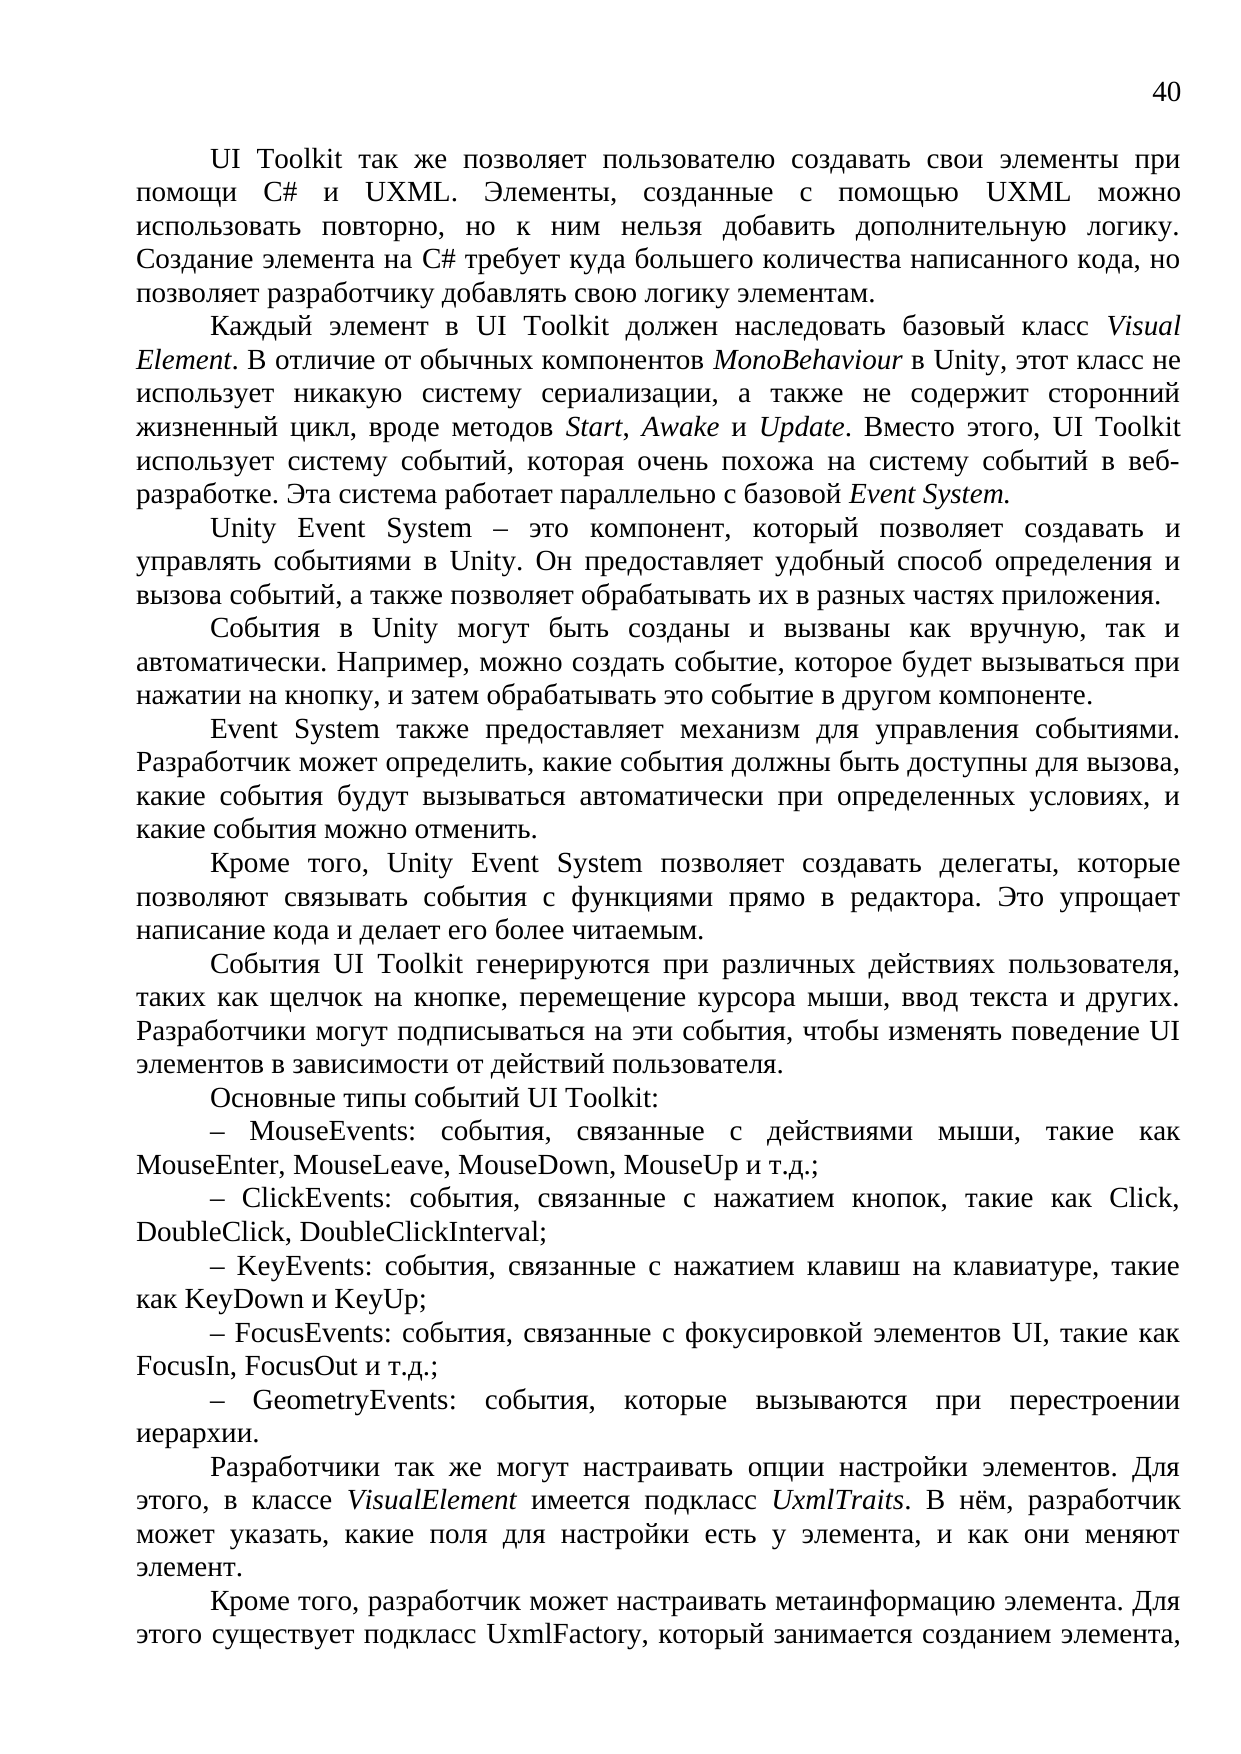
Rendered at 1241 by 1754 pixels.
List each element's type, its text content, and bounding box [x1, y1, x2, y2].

text Разработчики так же могут настраивать опции настройки элементов. Для этого, в классе VisualElement имеется подкласс UxmlTraits. В нём, разработчик может указать, какие поля для настройки есть у элемента, и как они меняют элемент. [136, 1449, 1181, 1583]
text Основные типы событий UI Toolkit: [136, 1080, 1181, 1113]
text События в Unity могут быть созданы и вызваны как вручную, так и автоматически. Например, можно создать событие, которое будет вызываться при нажатии на кнопку, и затем обрабатывать это событие в другом компоненте. [136, 610, 1181, 711]
text События UI Toolkit генерируются при различных действиях пользователя, таких как щелчок на кнопке, перемещение курсора мыши, ввод текста и других. Разработчики могут подписываться на эти события, чтобы изменять поведение UI элементов в зависимости от действий пользователя. [136, 946, 1181, 1080]
text – GeometryEvents: события, которые вызываются при перестроении иерархии. [136, 1382, 1181, 1449]
text Event System также предоставляет механизм для управления событиями. Разработчик может определить, какие события должны быть доступны для вызова, какие события будут вызываться автоматически при определенных условиях, и какие события можно отменить. [136, 711, 1181, 845]
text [136, 1583, 1181, 1650]
text – KeyEvents: события, связанные с нажатием клавиш на клавиатуре, такие как KeyDown и KeyUp; [136, 1248, 1181, 1315]
text – MouseEvents: события, связанные с действиями мыши, такие как MouseEnter, MouseLeave, MouseDown, MouseUp и т.д.; [136, 1113, 1181, 1181]
text – ClickEvents: события, связанные с нажатием кнопок, такие как Click, DoubleClick, DoubleClickInterval; [136, 1181, 1181, 1248]
text Кроме того, Unity Event System позволяет создавать делегаты, которые позволяют связывать события с функциями прямо в редактора. Это упрощает написание кода и делает его более читаемым. [136, 845, 1181, 946]
text UI Toolkit так же позволяет пользователю создавать свои элементы при помощи C# и UXML. Элементы, созданные с помощью UXML можно использовать повторно, но к ним нельзя добавить дополнительную логику. Создание элемента на C# требует куда большего количества написанного кода, но позволяет разработчику добавлять свою логику элементам. [136, 141, 1181, 308]
text – FocusEvents: события, связанные с фокусировкой элементов UI, такие как FocusIn, FocusOut и т.д.; [136, 1315, 1181, 1382]
text Unity Event System – это компонент, который позволяет создавать и управлять событиями в Unity. Он предоставляет удобный способ определения и вызова событий, а также позволяет обрабатывать их в разных частях приложения. [136, 510, 1181, 610]
text Каждый элемент в UI Toolkit должен наследовать базовый класс Visual Element. В отличие от обычных компонентов MonoBehaviour в Unity, этот класс не использует никакую систему сериализации, а также не содержит сторонний жизненный цикл, вроде методов Start, Awake и Update. Вместо этого, UI Toolkit использует систему событий, которая очень похожа на систему событий в веб-разработке. Эта система работает параллельно с базовой Event System. [136, 308, 1181, 510]
